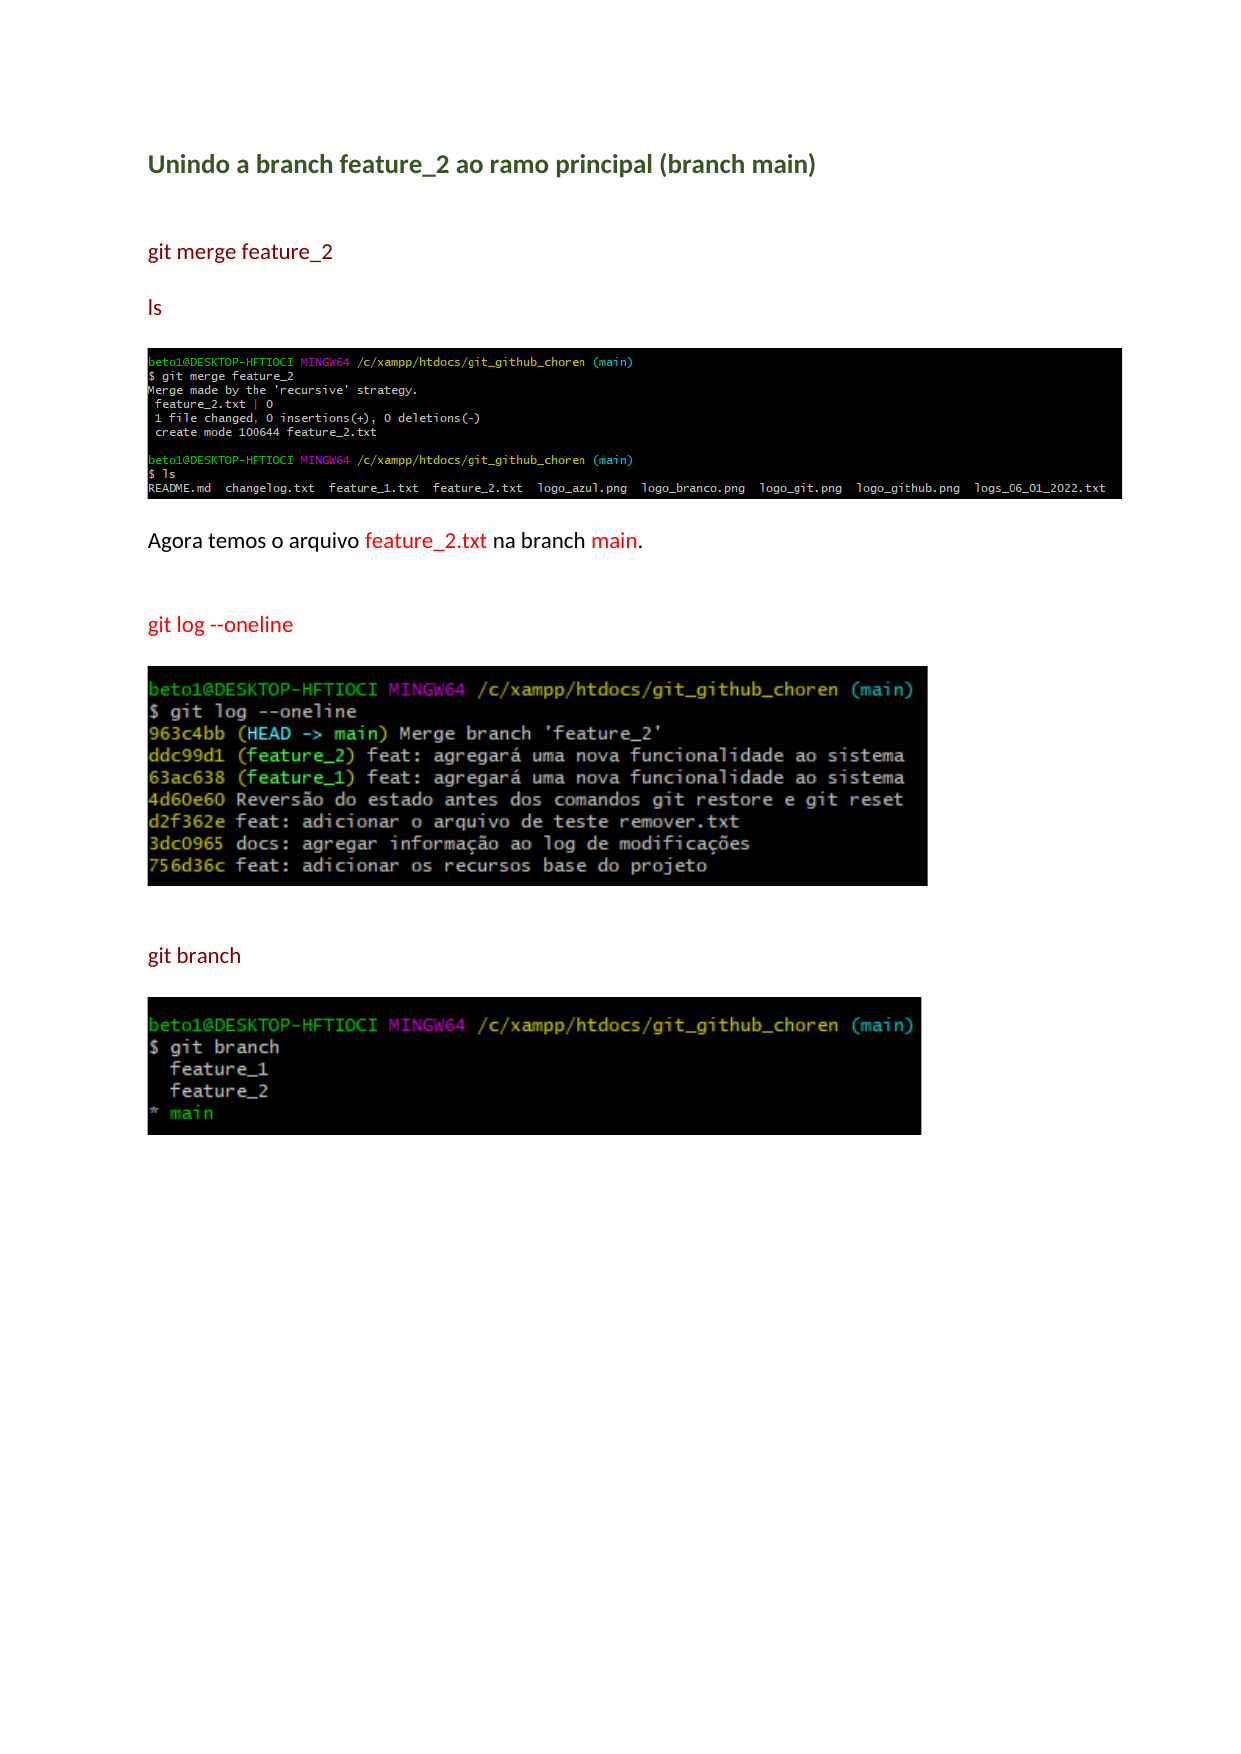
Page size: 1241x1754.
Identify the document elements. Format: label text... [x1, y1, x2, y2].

text ls [148, 293, 1122, 321]
text Agora temos o arquivo feature_2.txt na branch main. [148, 526, 1122, 554]
picture [147, 997, 922, 1135]
text git log --oneline [148, 610, 1122, 638]
picture [147, 348, 1123, 499]
text git branch [148, 941, 1122, 969]
subtitle Unindo a branch feature_2 ao ramo principal (branch main) [148, 148, 1122, 181]
text git merge feature_2 [148, 237, 1122, 265]
picture [147, 666, 928, 886]
